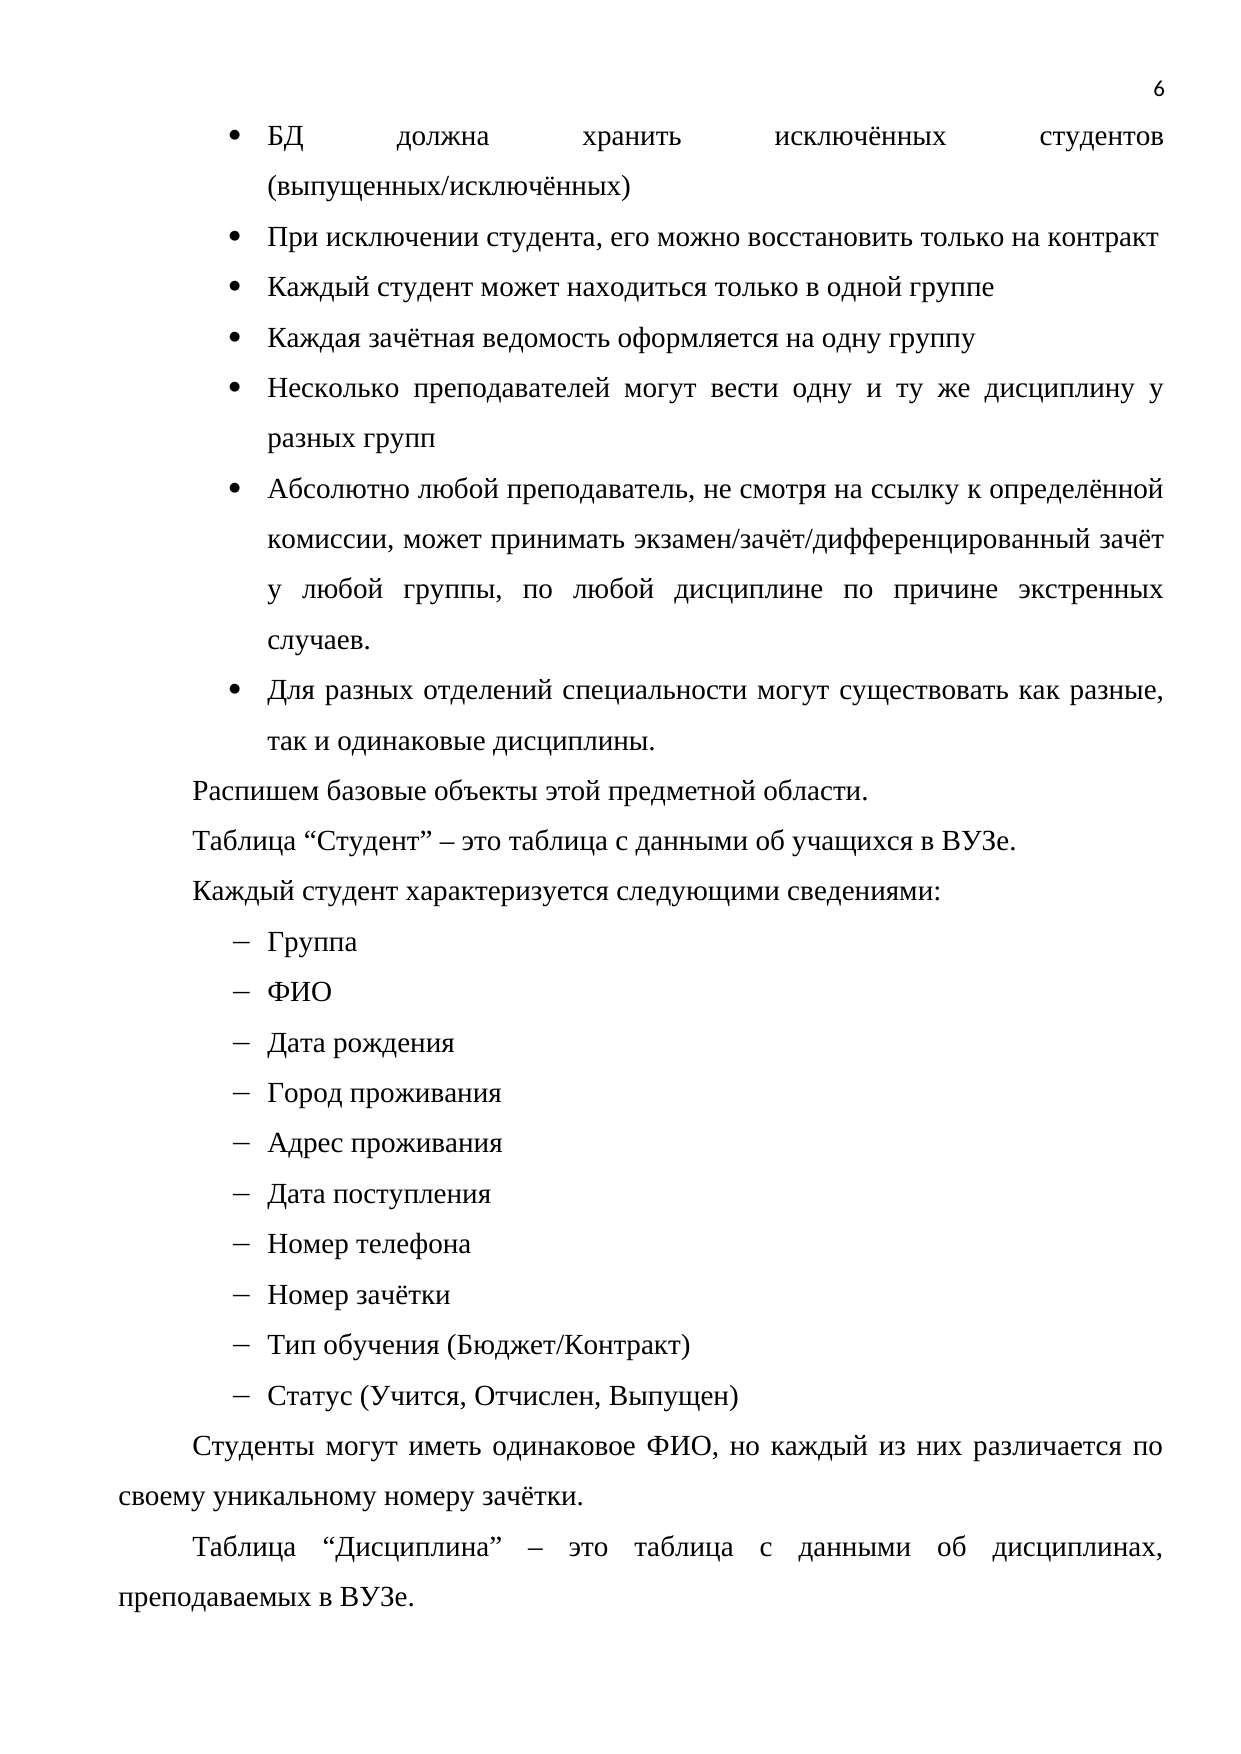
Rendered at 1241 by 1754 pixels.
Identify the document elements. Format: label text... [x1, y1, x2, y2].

list Дата поступления [229, 1176, 1164, 1209]
text Распишем базовые объекты этой предметной области. [118, 773, 1164, 806]
list ФИО [229, 974, 1164, 1008]
list Несколько преподавателей могут вести одну и ту же дисциплину у разных групп [229, 370, 1164, 454]
text Таблица “Студент” – это таблица с данными об учащихся в ВУЗе. [118, 823, 1164, 857]
list Каждая зачётная ведомость оформляется на одну группу [229, 320, 1164, 353]
list При исключении студента, его можно восстановить только на контракт [229, 219, 1164, 252]
list Каждый студент может находиться только в одной группе [229, 269, 1164, 303]
list БД должна хранить исключённых студентов (выпущенных/исключённых) [229, 118, 1164, 202]
list Для разных отделений специальности могут существовать как разные, так и одинаковые дисциплины. [229, 672, 1164, 756]
list Тип обучения (Бюджет/Контракт) [229, 1327, 1164, 1361]
list Город проживания [229, 1075, 1164, 1109]
list Адрес проживания [229, 1126, 1164, 1159]
list Номер зачётки [229, 1277, 1164, 1310]
text Таблица “Дисциплина” – это таблица с данными об дисциплинах, преподаваемых в ВУЗе. [118, 1529, 1164, 1612]
text Студенты могут иметь одинаковое ФИО, но каждый из них различается по своему уникальному номеру зачётки. [118, 1428, 1164, 1512]
list Дата рождения [229, 1025, 1164, 1058]
text Каждый студент характеризуется следующими сведениями: [118, 873, 1164, 907]
list Статус (Учится, Отчислен, Выпущен) [229, 1378, 1164, 1411]
list Номер телефона [229, 1226, 1164, 1260]
list Абсолютно любой преподаватель, не смотря на ссылку к определённой комиссии, может принимать экзамен/зачёт/дифференцированный зачёт у любой группы, по любой дисциплине по причине экстренных случаев. [229, 471, 1164, 655]
list Группа [229, 924, 1164, 957]
